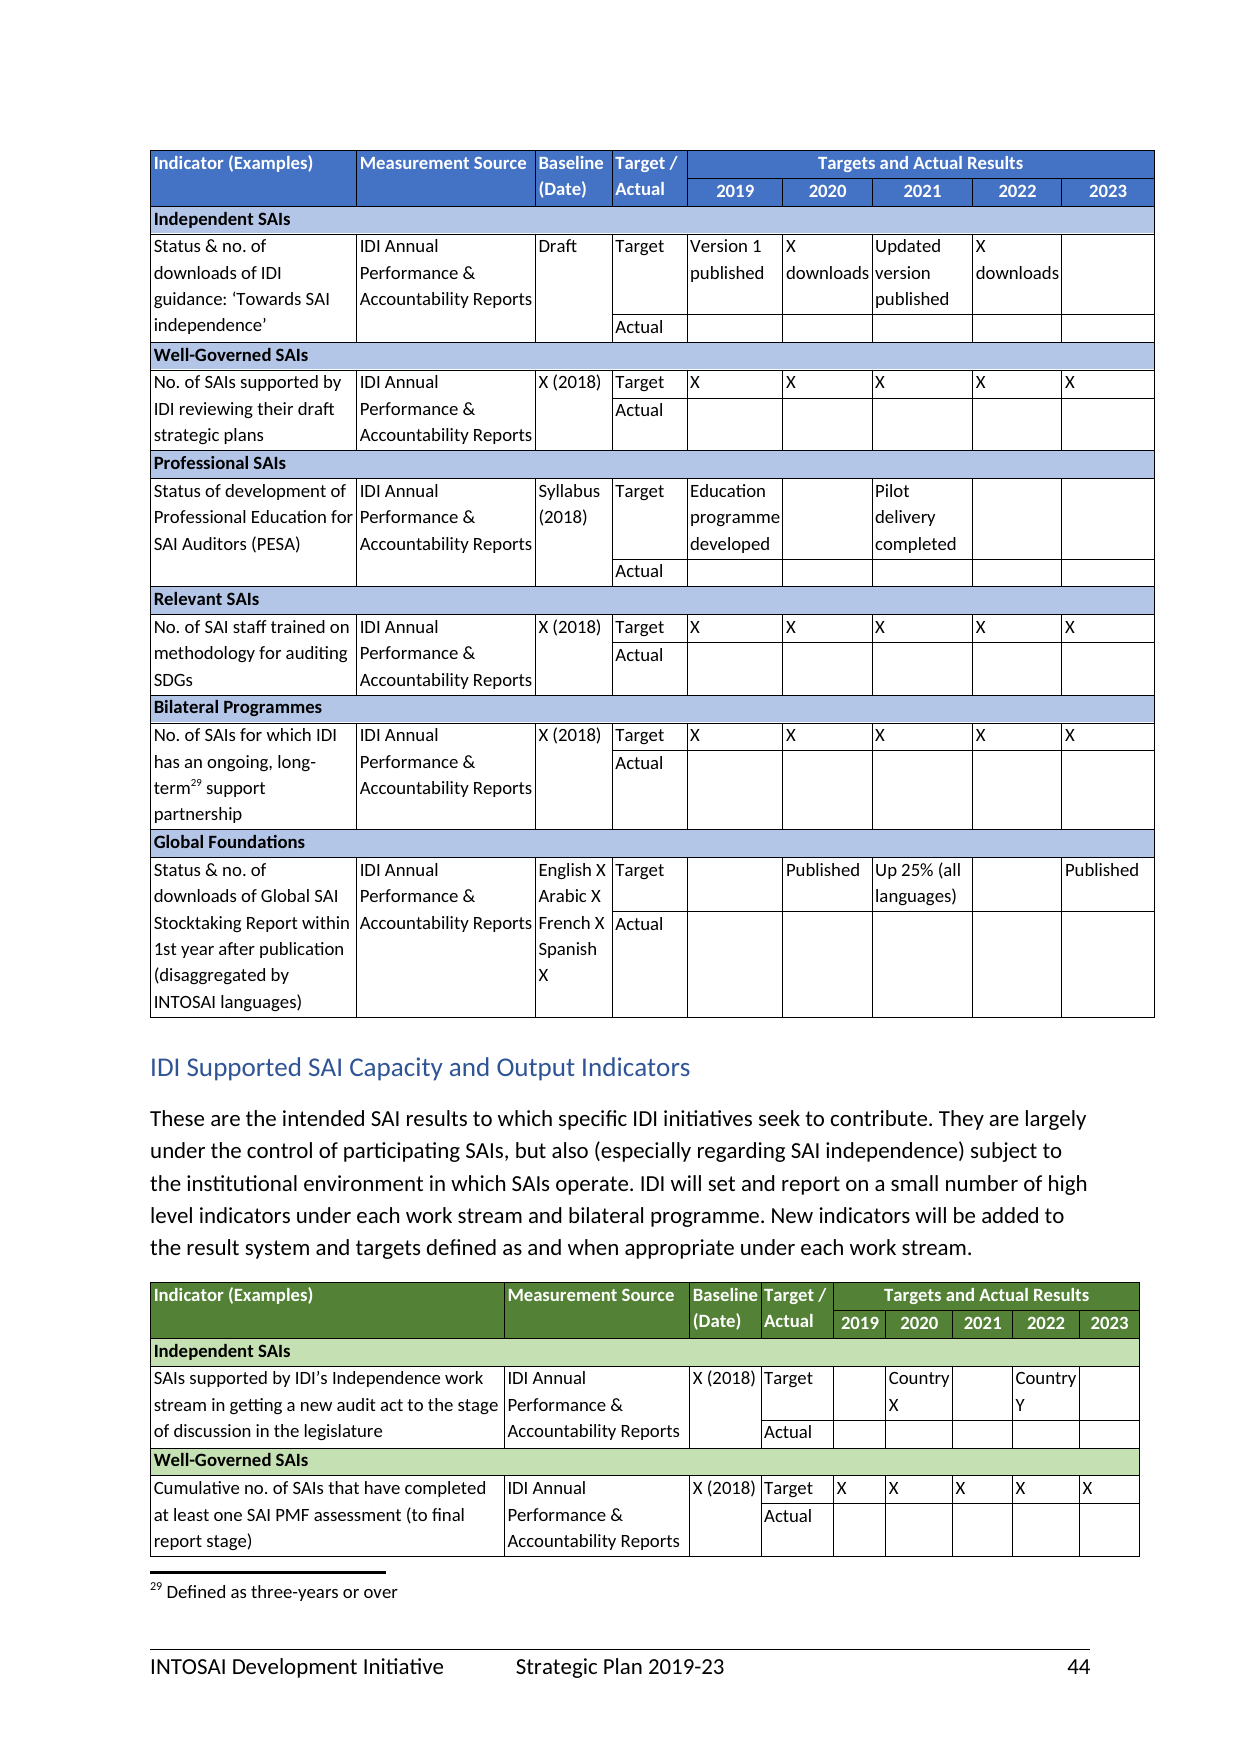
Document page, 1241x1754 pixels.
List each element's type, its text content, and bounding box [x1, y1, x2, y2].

table_cell Professional SAIs [151, 451, 1154, 478]
table_header Target / Actual [762, 1283, 833, 1338]
table_cell [688, 912, 782, 1017]
table_cell [1062, 315, 1154, 342]
table_cell Published [783, 858, 872, 911]
table_cell [873, 315, 972, 342]
table_cell [973, 643, 1061, 694]
table_cell Country Y [1013, 1367, 1079, 1420]
table_header Targets and Actual Results [834, 1283, 1139, 1310]
table_cell X [873, 371, 972, 397]
table_cell Target [613, 615, 687, 642]
table_cell [973, 912, 1061, 1017]
table_cell X [688, 724, 782, 750]
table_cell Status & no. of downloads of IDI guidance: ‘Towards SAI independence’ [151, 235, 356, 342]
table_header Indicator (Examples) [151, 1283, 504, 1338]
table_cell X [873, 724, 972, 750]
table_cell [834, 1504, 885, 1556]
table_cell Actual [613, 643, 687, 694]
table_cell [873, 912, 972, 1017]
table_cell X (2018) [536, 724, 612, 829]
table_cell X [873, 615, 972, 642]
table_cell Actual [613, 751, 687, 829]
table_cell 2023 [1080, 1311, 1139, 1338]
table_cell [1062, 560, 1154, 586]
table_cell [688, 858, 782, 911]
table_cell 2020 [886, 1311, 952, 1338]
table_cell [973, 751, 1061, 829]
table_header Measurement Source [357, 151, 535, 206]
table_cell Target [613, 235, 687, 314]
table_cell Actual [613, 912, 687, 1017]
table_cell Actual [762, 1504, 833, 1556]
table_cell SAIs supported by IDI’s Independence work stream in getting a new audit act to the stage of discussion in the legislature [151, 1367, 504, 1447]
table_cell [873, 560, 972, 586]
table_cell [783, 479, 872, 558]
table_cell IDI Annual Performance & Accountability Reports [505, 1367, 689, 1447]
table_cell [873, 643, 972, 694]
table_cell 2021 [953, 1311, 1012, 1338]
text IDI Supported SAI Capacity and Output Indicators [150, 1050, 1090, 1083]
table_cell [1013, 1421, 1079, 1447]
table_cell [1062, 912, 1154, 1017]
table_cell Actual [613, 399, 687, 450]
table_cell X [973, 615, 1061, 642]
table_cell [886, 1504, 952, 1556]
table_cell No. of SAIs supported by IDI reviewing their draft strategic plans [151, 371, 356, 450]
table_cell X [1080, 1476, 1139, 1503]
table_cell [783, 399, 872, 450]
table_cell X [688, 371, 782, 397]
table_cell X [783, 615, 872, 642]
table_cell X downloads [783, 235, 872, 314]
table_cell Target [613, 479, 687, 558]
table_cell [953, 1504, 1012, 1556]
table_cell [873, 399, 972, 450]
table_cell 2019 [834, 1311, 885, 1338]
table_header Indicator (Examples) [151, 151, 356, 206]
table_cell IDI Annual Performance & Accountability Reports [357, 235, 535, 342]
table_header Target / Actual [613, 151, 687, 206]
table_cell [688, 751, 782, 829]
table_header Baseline (Date) [536, 151, 612, 206]
table_cell X (2018) [690, 1476, 761, 1556]
table_cell 2021 [873, 179, 972, 206]
table_cell X [1062, 724, 1154, 750]
table_cell Independent SAIs [151, 207, 1154, 233]
table_cell Bilateral Programmes [151, 696, 1154, 722]
table_cell X (2018) [536, 371, 612, 450]
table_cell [505, 1476, 689, 1556]
table_cell Well-Governed SAIs [151, 1449, 1139, 1475]
table_cell Relevant SAIs [151, 587, 1154, 614]
table_cell [973, 560, 1061, 586]
table_cell IDI Annual Performance & Accountability Reports [357, 479, 535, 586]
table_cell [973, 479, 1061, 558]
table_cell Published [1062, 858, 1154, 911]
table_cell [783, 912, 872, 1017]
table_cell [1062, 643, 1154, 694]
table_cell Independent SAIs [151, 1339, 1139, 1366]
table_cell X [1062, 615, 1154, 642]
table_cell 2020 [783, 179, 872, 206]
table_cell Actual [762, 1421, 833, 1447]
table_cell X [783, 371, 872, 397]
table_cell 2022 [1013, 1311, 1079, 1338]
table_cell Pilot delivery completed [873, 479, 972, 558]
table_cell 2019 [688, 179, 782, 206]
table_cell [688, 643, 782, 694]
table_cell [873, 751, 972, 829]
table_cell Status & no. of downloads of Global SAI Stocktaking Report within 1st year after publication (disaggregated by INTOSAI languages) [151, 858, 356, 1017]
table_cell Up 25% (all languages) [873, 858, 972, 911]
table_cell English X Arabic X French X Spanish X [536, 858, 612, 1017]
table_cell [953, 1367, 1012, 1420]
table_cell Global Foundations [151, 830, 1154, 857]
table_cell 2023 [1062, 179, 1154, 206]
table_cell X [1062, 371, 1154, 397]
table_cell [973, 399, 1061, 450]
table_cell Syllabus (2018) [536, 479, 612, 586]
table_cell [688, 315, 782, 342]
table_cell X [1013, 1476, 1079, 1503]
table_cell IDI Annual Performance & Accountability Reports [357, 724, 535, 829]
table_cell [1062, 235, 1154, 314]
table_cell [886, 1421, 952, 1447]
table_cell Education programme developed [688, 479, 782, 558]
table_cell [783, 560, 872, 586]
table_cell Actual [613, 560, 687, 586]
table_cell Cumulative no. of SAIs that have completed at least one SAI PMF assessment (to final report stage) [151, 1476, 504, 1556]
table_cell IDI Annual Performance & Accountability Reports [357, 371, 535, 450]
table_cell No. of SAI staff trained on methodology for auditing SDGs [151, 615, 356, 694]
table_cell [1062, 399, 1154, 450]
table_cell [783, 315, 872, 342]
text These are the intended SAI results to which specific IDI initiatives seek to contribute. They are largely under the control of participating SAIs, but also (especially regarding SAI independence) subject to the institutional environment in which SAIs operate. IDI will set and report on a small number of high level indicators under each work stream and bilateral programme. New indicators will be added to the result system and targets defined as and when appropriate under each work stream. [150, 1104, 1090, 1261]
table_cell [834, 1367, 885, 1420]
table_cell X [886, 1476, 952, 1503]
table_cell [688, 560, 782, 586]
table_cell [1080, 1504, 1139, 1556]
table_cell [783, 751, 872, 829]
table_cell [783, 643, 872, 694]
table_cell X [973, 724, 1061, 750]
table_header Measurement Source [505, 1283, 689, 1338]
table_cell X (2018) [536, 615, 612, 694]
table_cell Status of development of Professional Education for SAI Auditors (PESA) [151, 479, 356, 586]
table_cell X [953, 1476, 1012, 1503]
table_cell Target [762, 1476, 833, 1503]
table_cell Updated version published [873, 235, 972, 314]
table_cell Target [613, 371, 687, 397]
table_cell [1062, 479, 1154, 558]
table_cell X [783, 724, 872, 750]
table_cell Target [762, 1367, 833, 1420]
table_cell Country X [886, 1367, 952, 1420]
table_cell X [688, 615, 782, 642]
table_cell Target [613, 724, 687, 750]
table_cell Well-Governed SAIs [151, 343, 1154, 369]
table_cell [953, 1421, 1012, 1447]
table_cell Actual [613, 315, 687, 342]
table_cell IDI Annual Performance & Accountability Reports [357, 858, 535, 1017]
table_cell [1080, 1367, 1139, 1420]
table_cell X [834, 1476, 885, 1503]
table_header Baseline (Date) [690, 1283, 761, 1338]
table_cell [1013, 1504, 1079, 1556]
table_cell [1062, 751, 1154, 829]
table_cell [834, 1421, 885, 1447]
table_cell X (2018) [690, 1367, 761, 1447]
table_header Targets and Actual Results [688, 151, 1154, 178]
table_cell Draft [536, 235, 612, 342]
table_cell [1080, 1421, 1139, 1447]
table_cell 2022 [973, 179, 1061, 206]
table_cell [973, 315, 1061, 342]
table_cell IDI Annual Performance & Accountability Reports [357, 615, 535, 694]
table_cell X [973, 371, 1061, 397]
table_cell No. of SAIs for which IDI has an ongoing, long-term support partnership [151, 724, 356, 829]
table_cell [688, 399, 782, 450]
table_cell X downloads [973, 235, 1061, 314]
table_cell [973, 858, 1061, 911]
table_cell Target [613, 858, 687, 911]
table_cell Version 1 published [688, 235, 782, 314]
